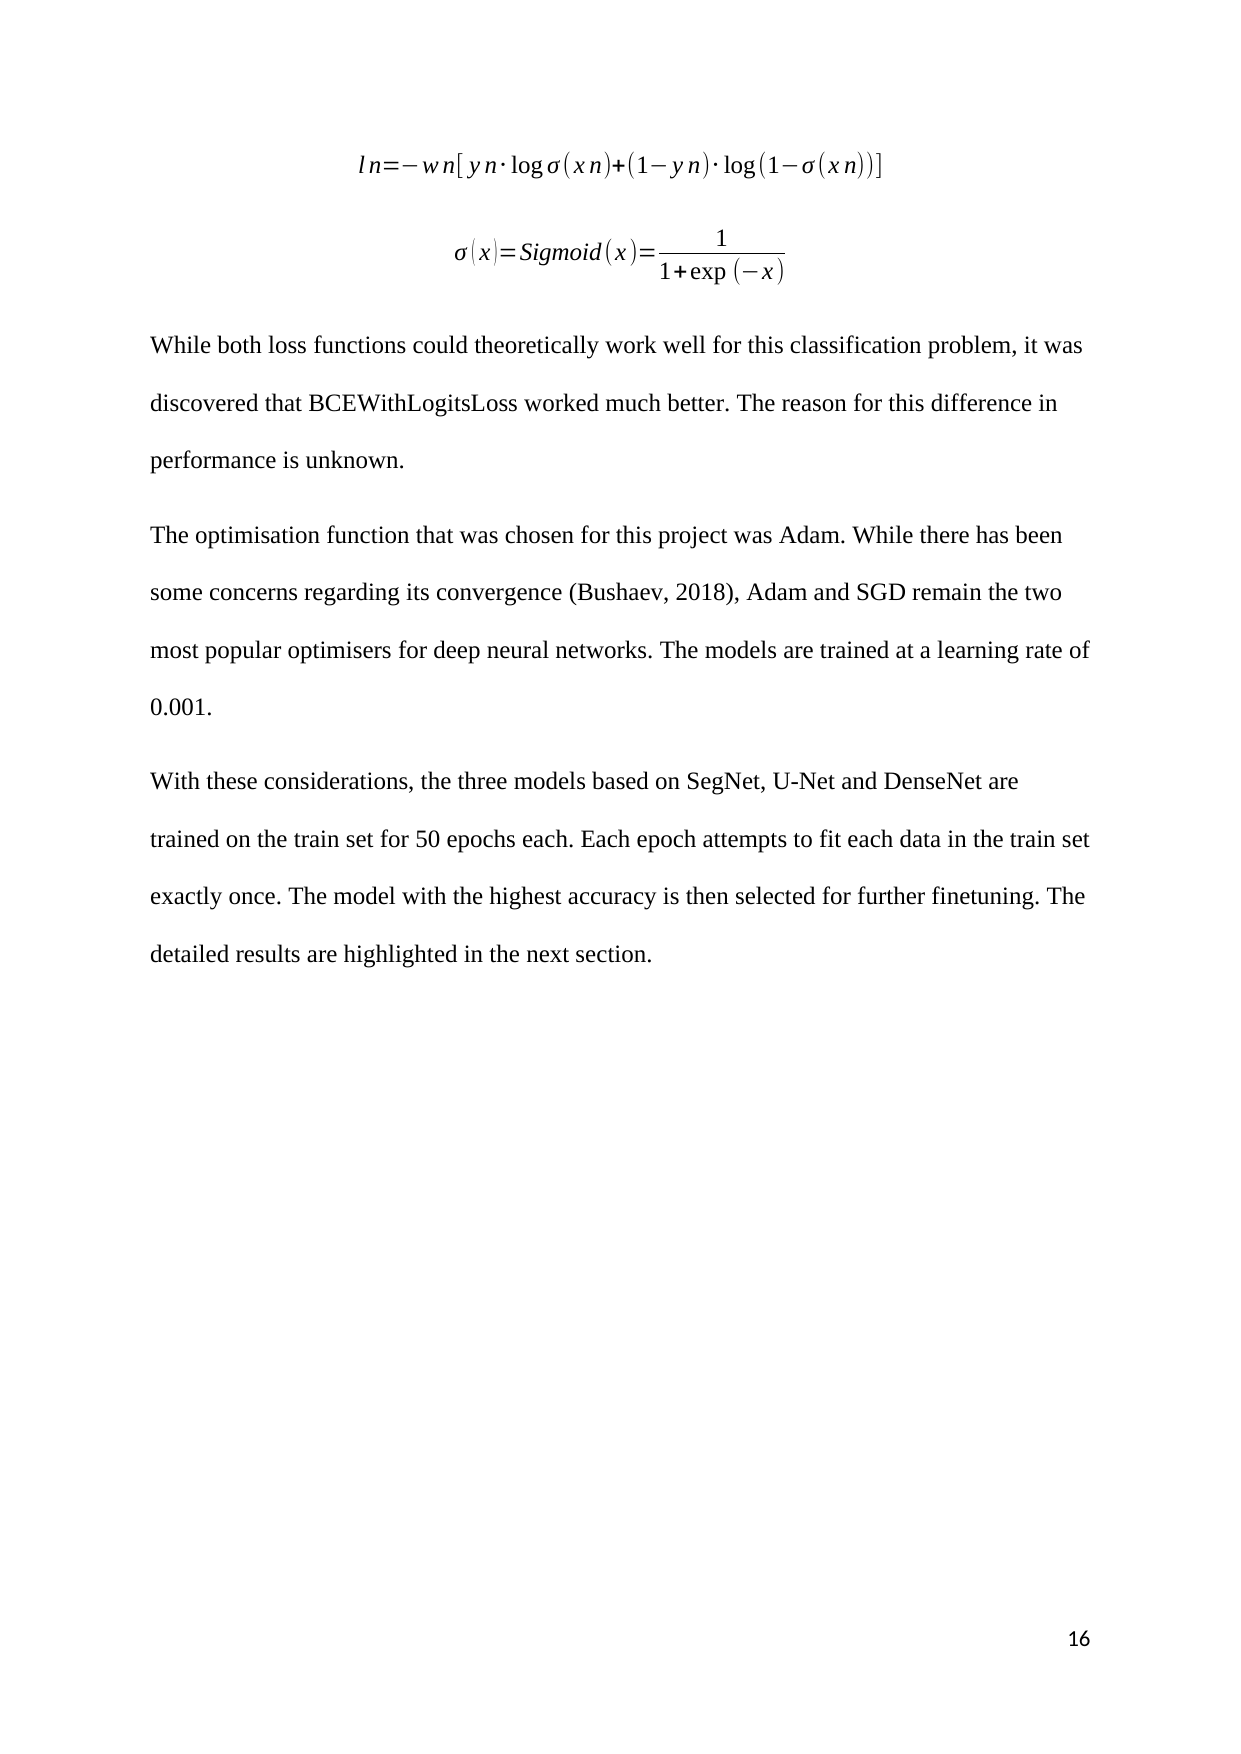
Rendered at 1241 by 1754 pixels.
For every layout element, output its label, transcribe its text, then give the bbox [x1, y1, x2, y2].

text While both loss functions could theoretically work well for this classification problem, it was discovered that BCEWithLogitsLoss worked much better. The reason for this difference in performance is unknown. [150, 331, 1090, 474]
text With these considerations, the three models based on SegNet, U-Net and DenseNet are trained on the train set for 50 epochs each. Each epoch attempts to fit each data in the train set exactly once. The model with the highest accuracy is then selected for further finetuning. The detailed results are highlighted in the next section. [150, 766, 1090, 968]
text The optimisation function that was chosen for this project was Adam. While there has been some concerns regarding its convergence , Adam and SGD remain the two most popular optimisers for deep neural networks. The models are trained at a learning rate of 0.001. [150, 520, 1090, 721]
